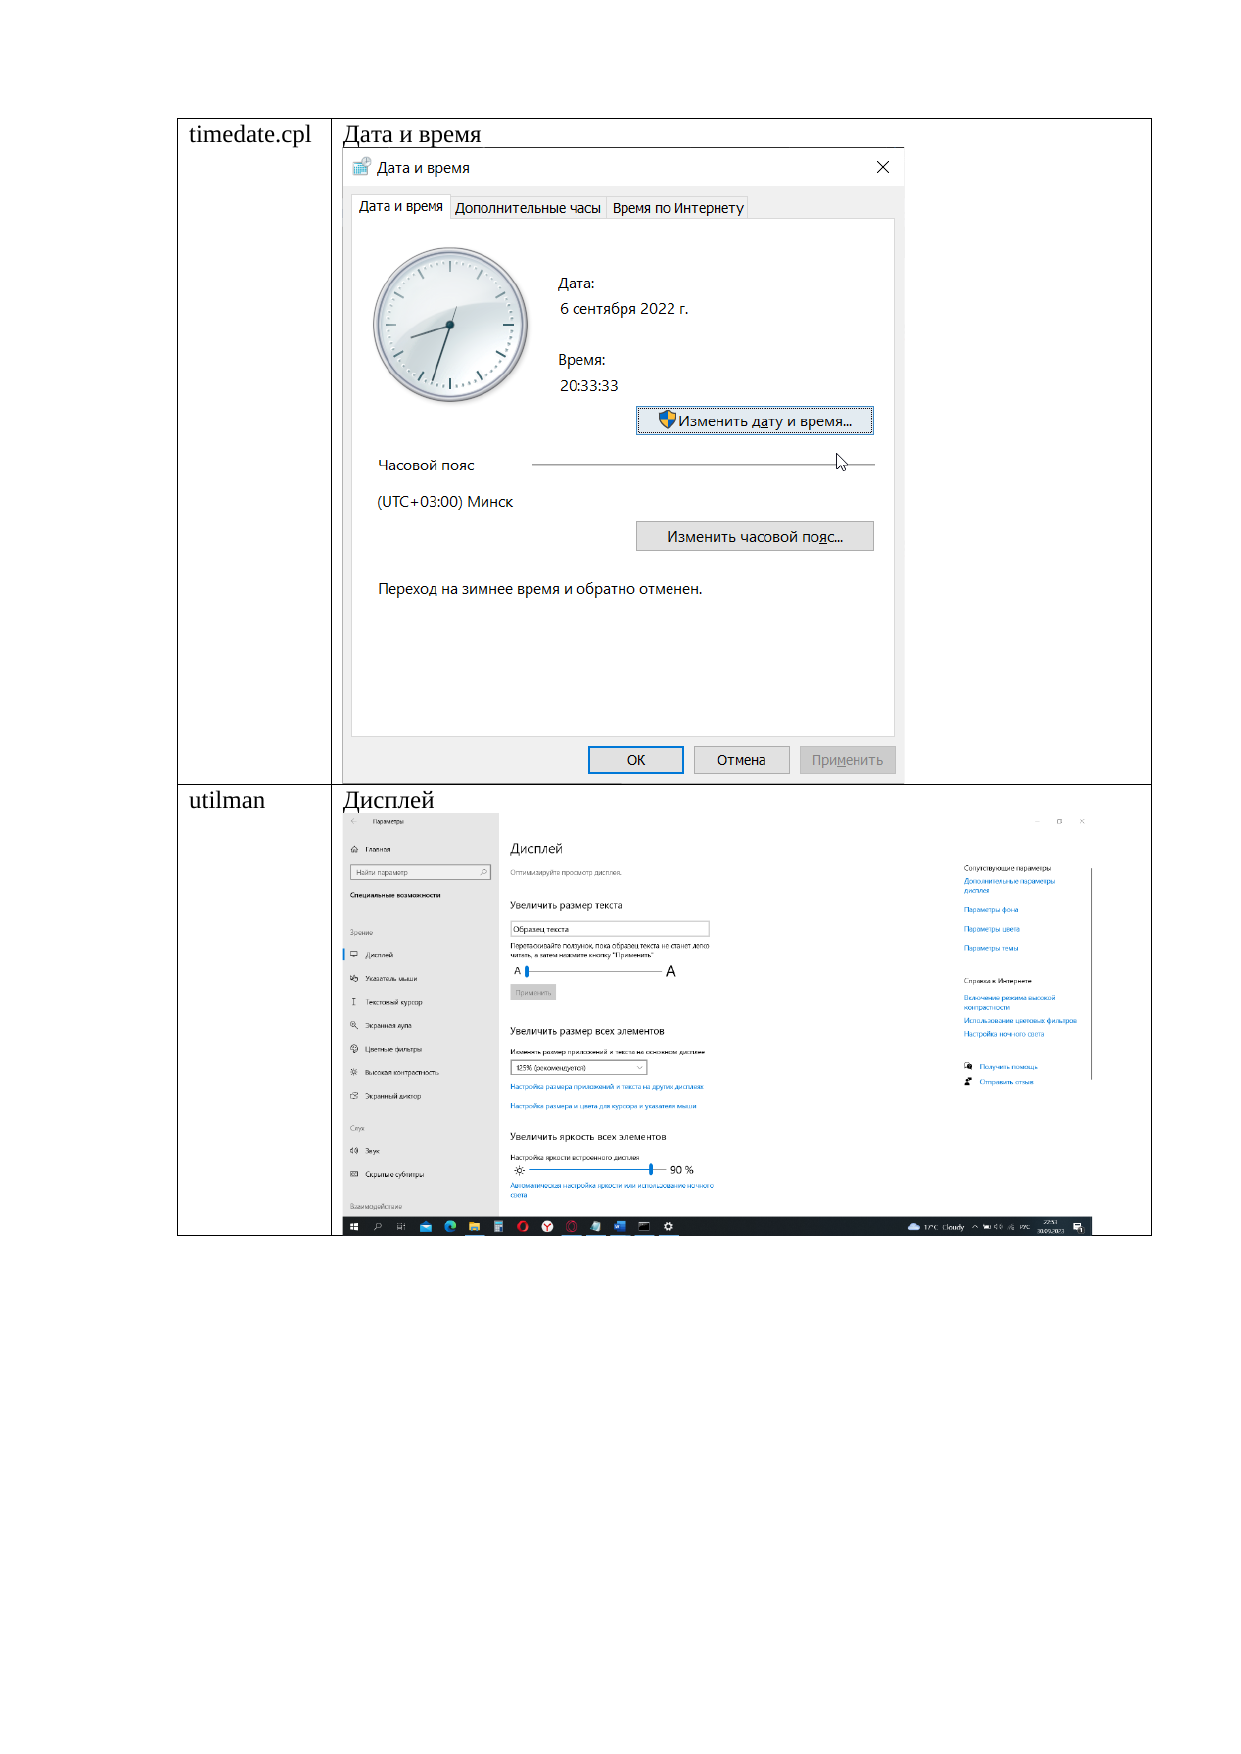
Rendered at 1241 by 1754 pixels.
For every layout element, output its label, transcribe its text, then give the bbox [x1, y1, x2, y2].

table_cell utilman [178, 785, 331, 1235]
table_cell Дисплей [332, 785, 1151, 1235]
table_header timedate.cpl [178, 119, 331, 784]
picture [342, 147, 905, 784]
picture [342, 813, 1093, 1236]
table_header Дата и время [332, 119, 1151, 784]
